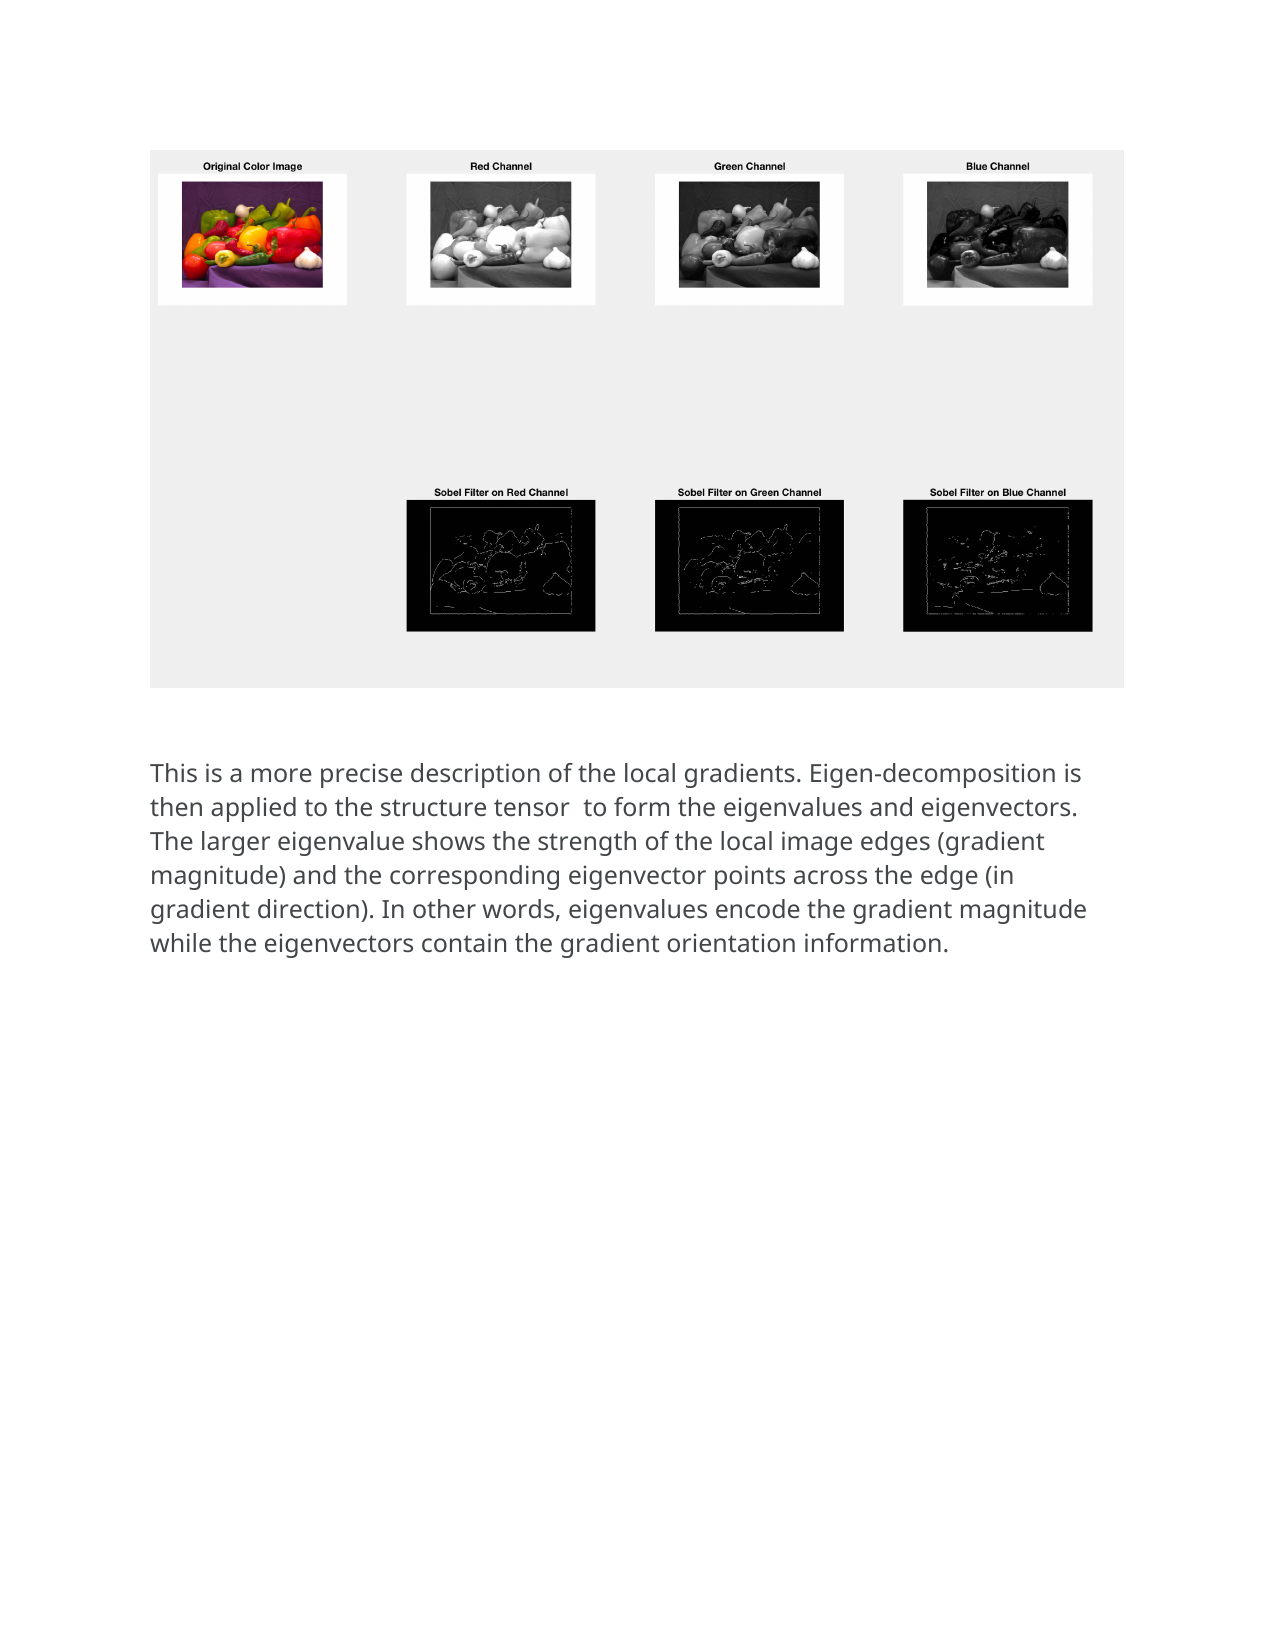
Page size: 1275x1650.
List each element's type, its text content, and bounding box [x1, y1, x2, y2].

picture [150, 150, 1124, 688]
text gradient direction). In other words, eigenvalues encode the gradient magnitude while the eigenvectors contain the gradient orientation information. [950, 892, 1125, 960]
text This is a more precise description of the local gradients. Eigen-decomposition is then applied to the structure tensor to form the eigenvalues and eigenvectors. The larger eigenvalue shows the strength of the local image edges (gradient magnitude) and the corresponding eigenvector points across the edge (in [150, 755, 1125, 892]
